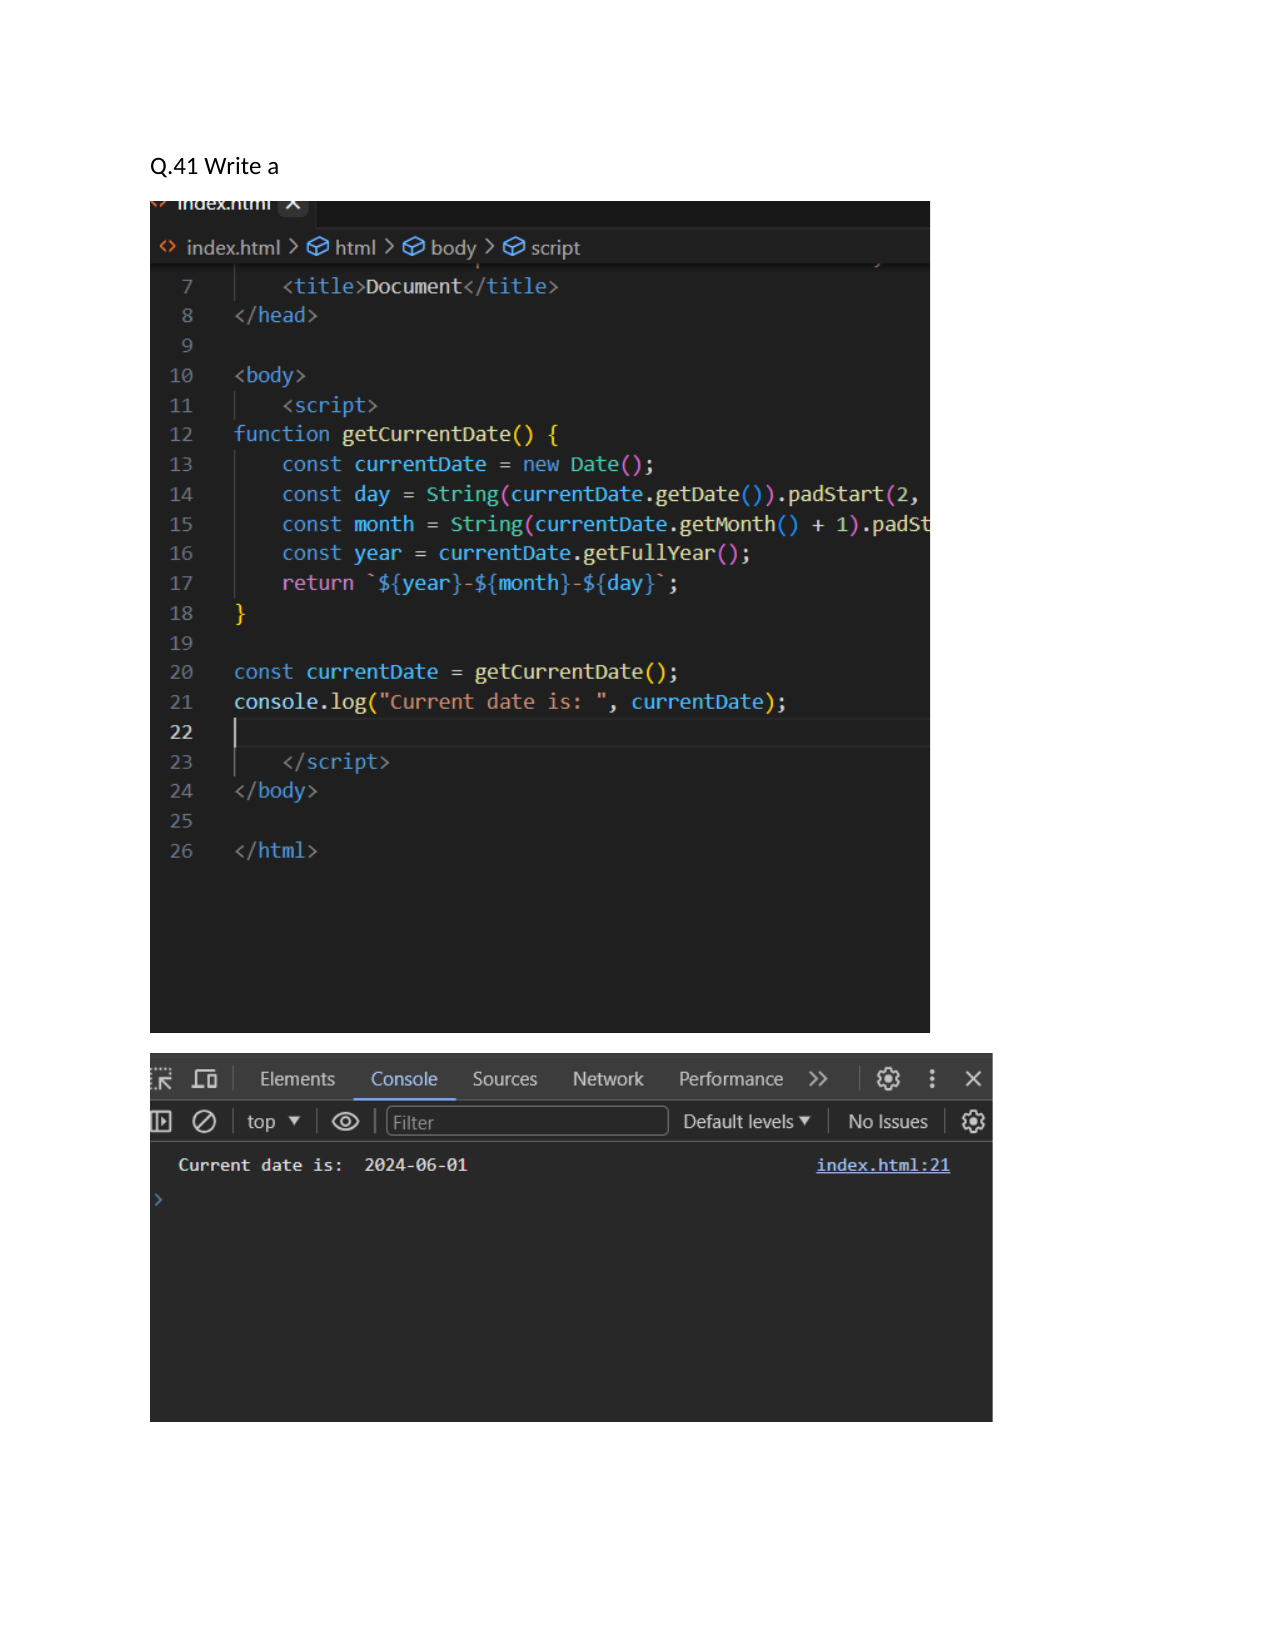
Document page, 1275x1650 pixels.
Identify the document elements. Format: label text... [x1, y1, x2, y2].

picture [150, 1053, 993, 1422]
text Q.41 Write a [150, 150, 1125, 181]
picture [150, 201, 931, 1033]
